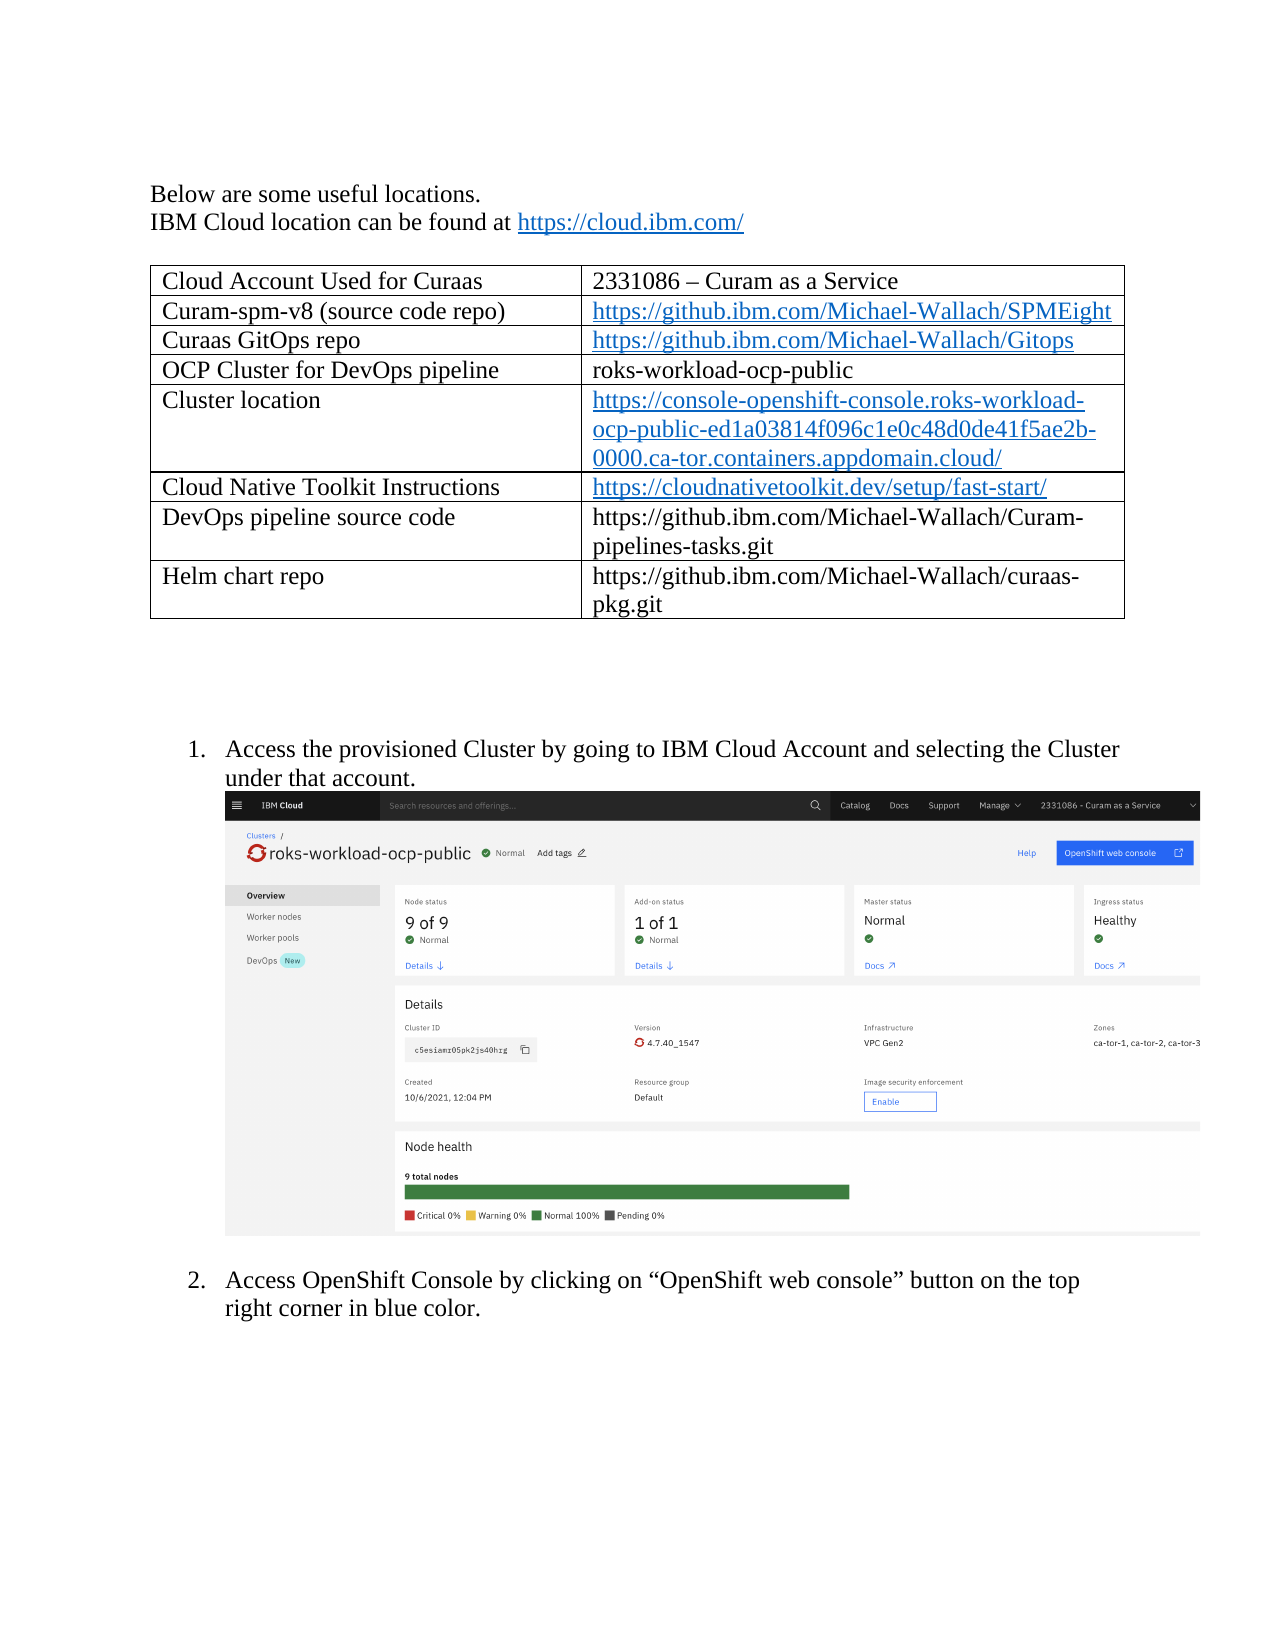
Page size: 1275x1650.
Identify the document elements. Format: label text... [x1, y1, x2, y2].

table_cell OCP Cluster for DevOps pipeline [151, 355, 581, 384]
picture [225, 791, 1200, 1236]
table_header Cloud Account Used for Curaas [151, 266, 581, 295]
table_cell Cluster location [151, 385, 581, 471]
table_cell Curam-spm-v8 (source code repo) [151, 296, 581, 324]
table_cell https://github.ibm.com/Michael-Wallach/curaas-pkg.git [582, 561, 1124, 618]
table_cell DevOps pipeline source code [151, 502, 581, 560]
table_header 2331086 – Curam as a Service [582, 266, 1124, 295]
table_cell Curaas GitOps repo [151, 326, 581, 354]
table_cell https://github.ibm.com/Michael-Wallach/Gitops [582, 326, 1124, 354]
list Access OpenShift Console by clicking on “OpenShift web console” button on the top right corner in blue color. [187, 1265, 1125, 1322]
list Access the provisioned Cluster by going to IBM Cloud Account and selecting the Cluster under that account. [187, 734, 1125, 792]
table_cell roks-workload-ocp-public [582, 355, 1124, 384]
table_cell https://console-openshift-console.roks-workload-ocp-public-ed1a03814f096c1e0c48d0de41f5ae2b-0000.ca-tor.containers.appdomain.cloud/ [582, 385, 1124, 471]
table_cell https://github.ibm.com/Michael-Wallach/Curam-pipelines-tasks.git [582, 502, 1124, 560]
table_cell https://github.ibm.com/Michael-Wallach/SPMEight [582, 296, 1124, 324]
table_cell Cloud Native Toolkit Instructions [151, 473, 581, 501]
text Below are some useful locations. [150, 179, 1125, 207]
table_cell https://cloudnativetoolkit.dev/setup/fast-start/ [582, 473, 1124, 501]
table_cell Helm chart repo [151, 561, 581, 618]
text IBM Cloud location can be found at https://cloud.ibm.com/ [150, 207, 1125, 236]
